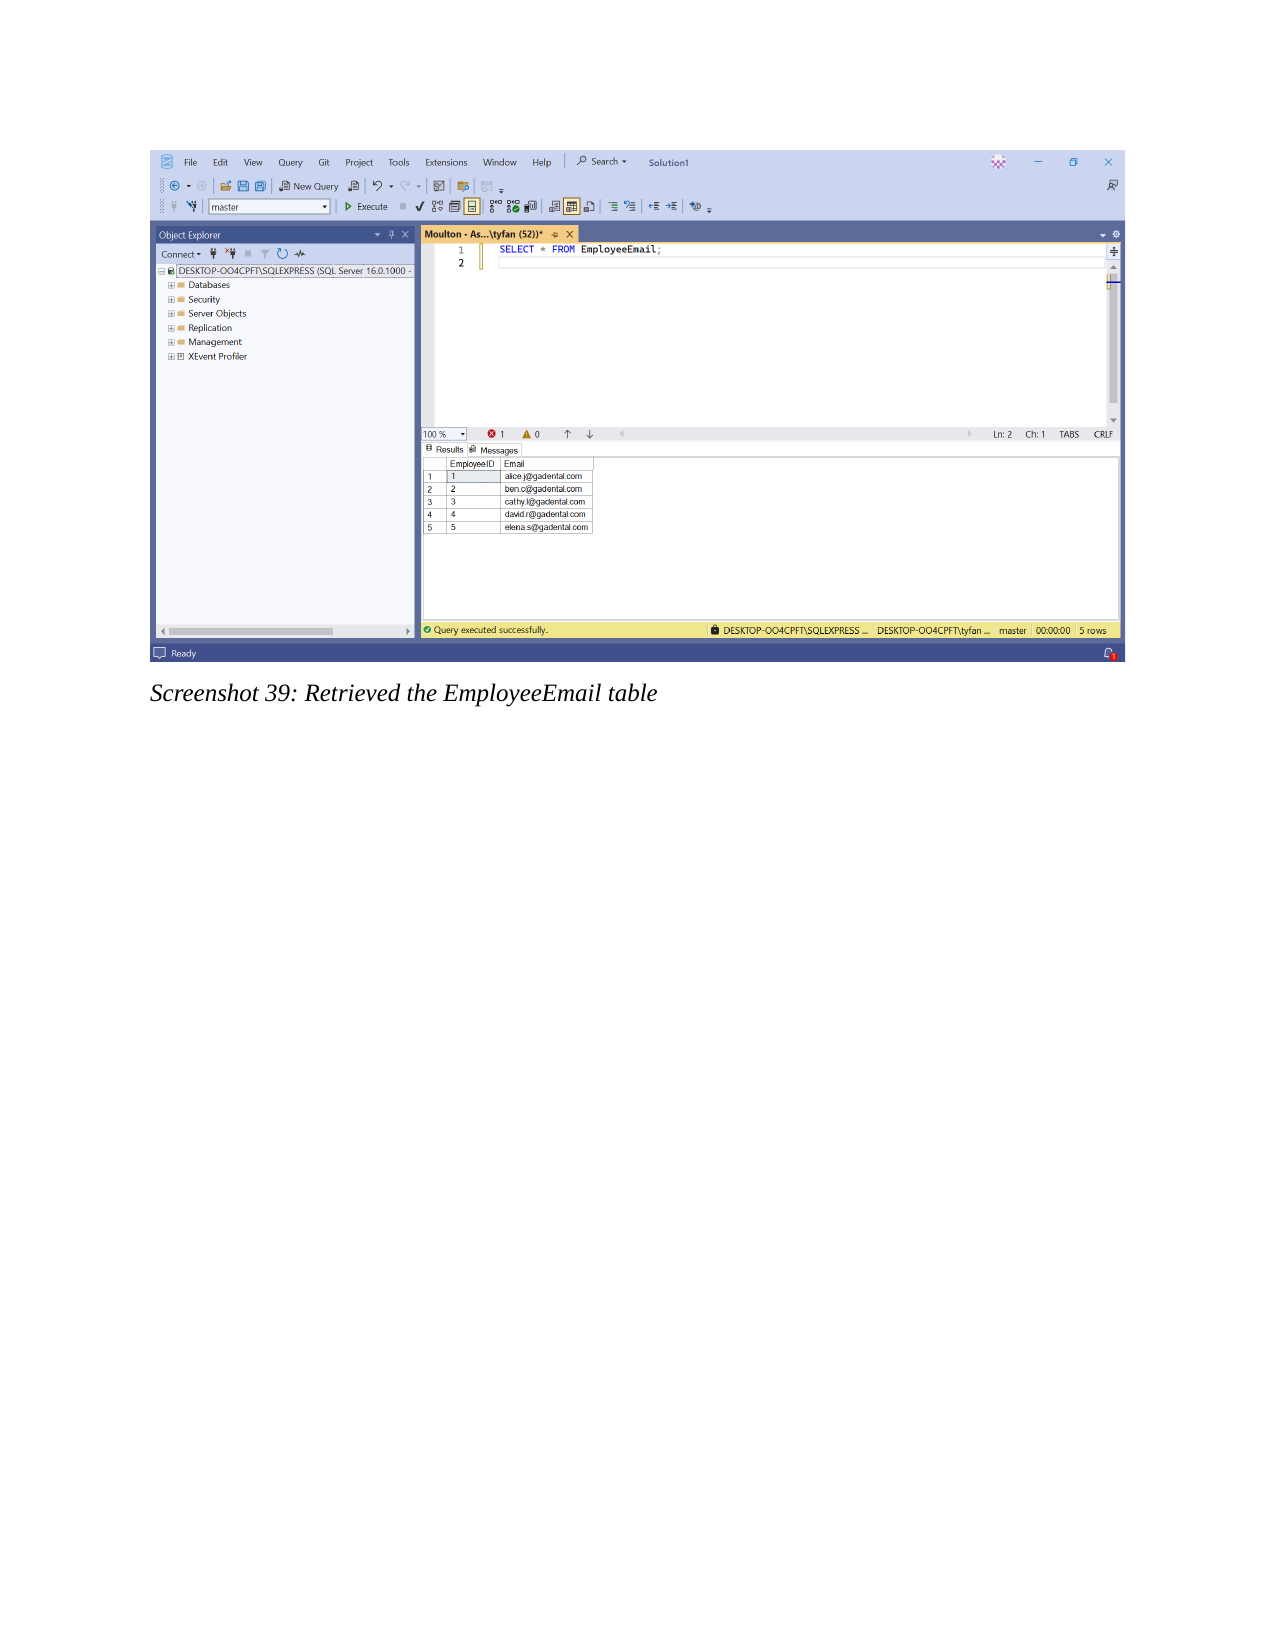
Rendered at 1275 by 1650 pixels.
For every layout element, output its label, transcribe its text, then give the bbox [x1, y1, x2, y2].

text Screenshot 39: Retrieved the EmployeeEmail table [150, 678, 1125, 707]
picture [150, 150, 1125, 662]
